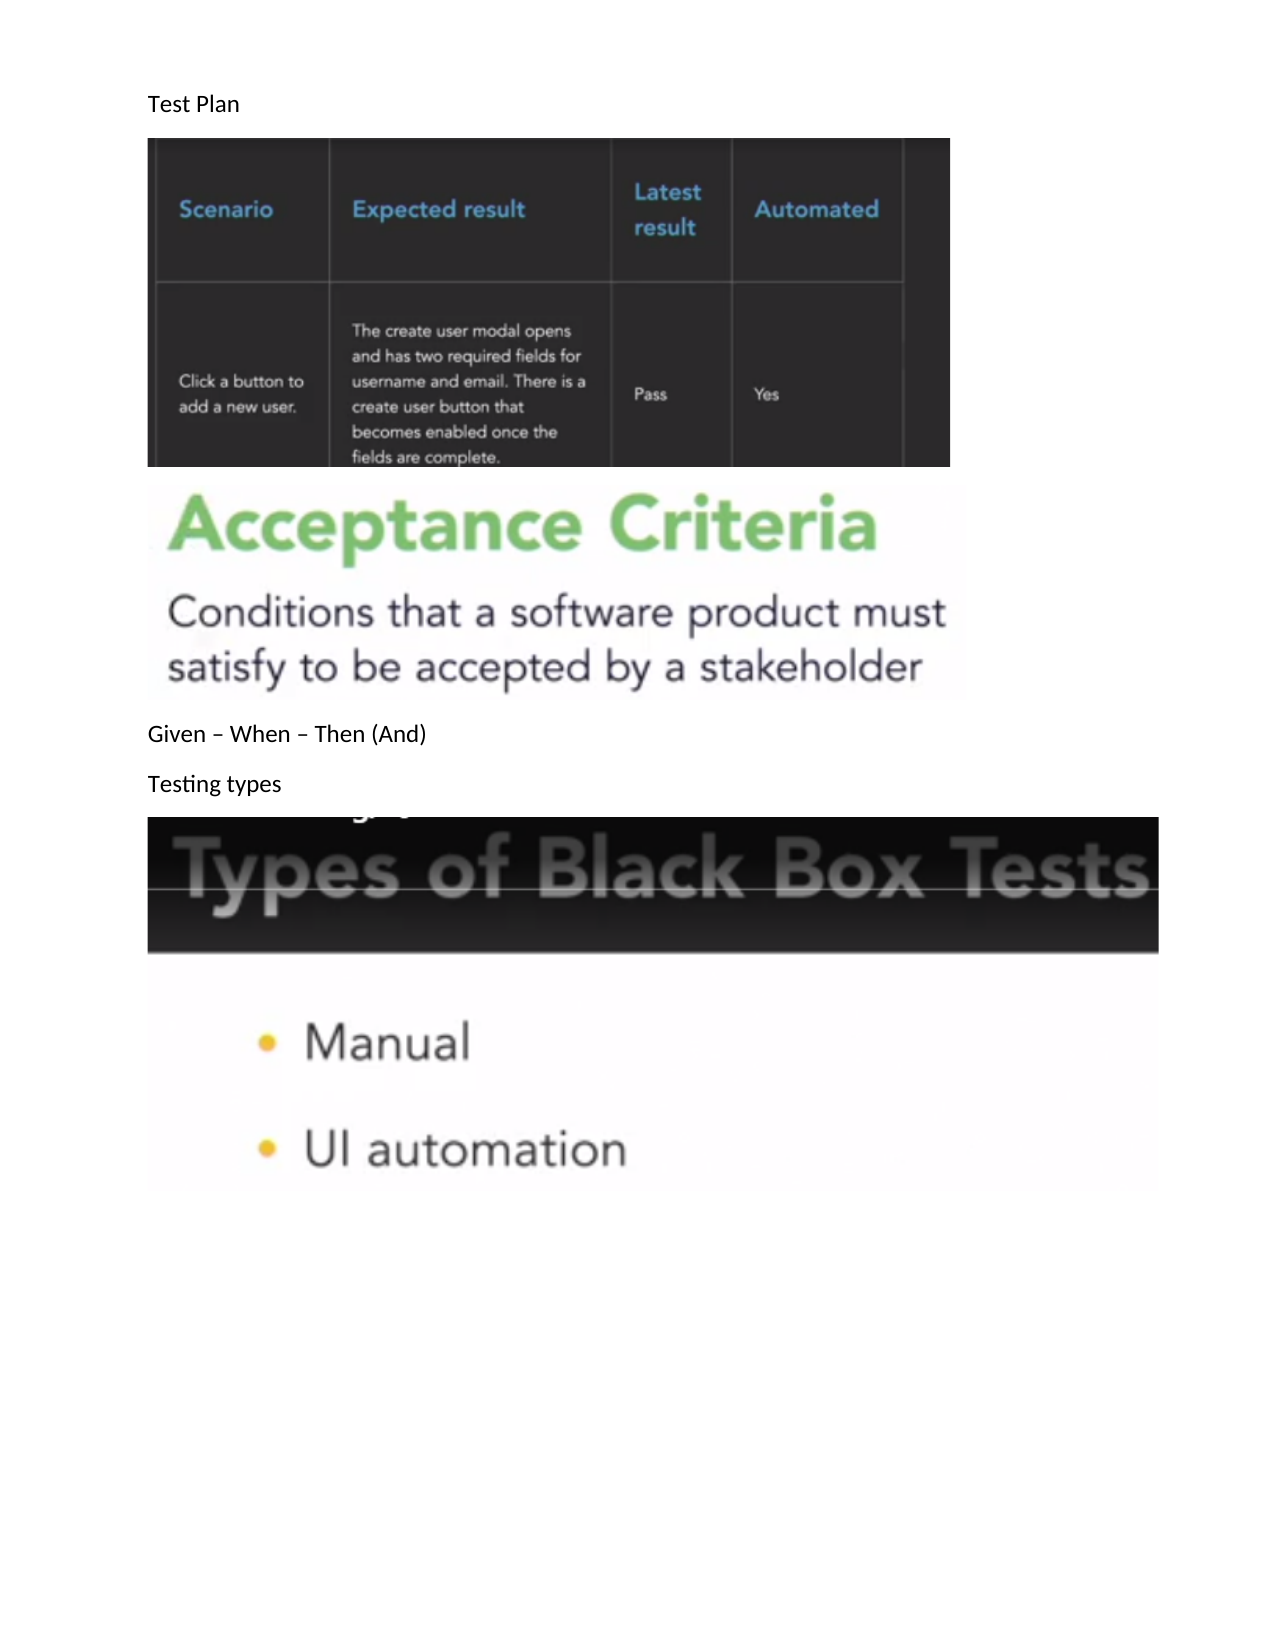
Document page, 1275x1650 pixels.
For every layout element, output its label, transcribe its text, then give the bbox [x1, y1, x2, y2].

text Given – When – Then (And) [148, 718, 1186, 749]
picture [147, 817, 1159, 1191]
picture [147, 138, 951, 467]
picture [147, 485, 967, 700]
text Testing types [148, 768, 1186, 798]
text Test Plan [148, 88, 1186, 119]
